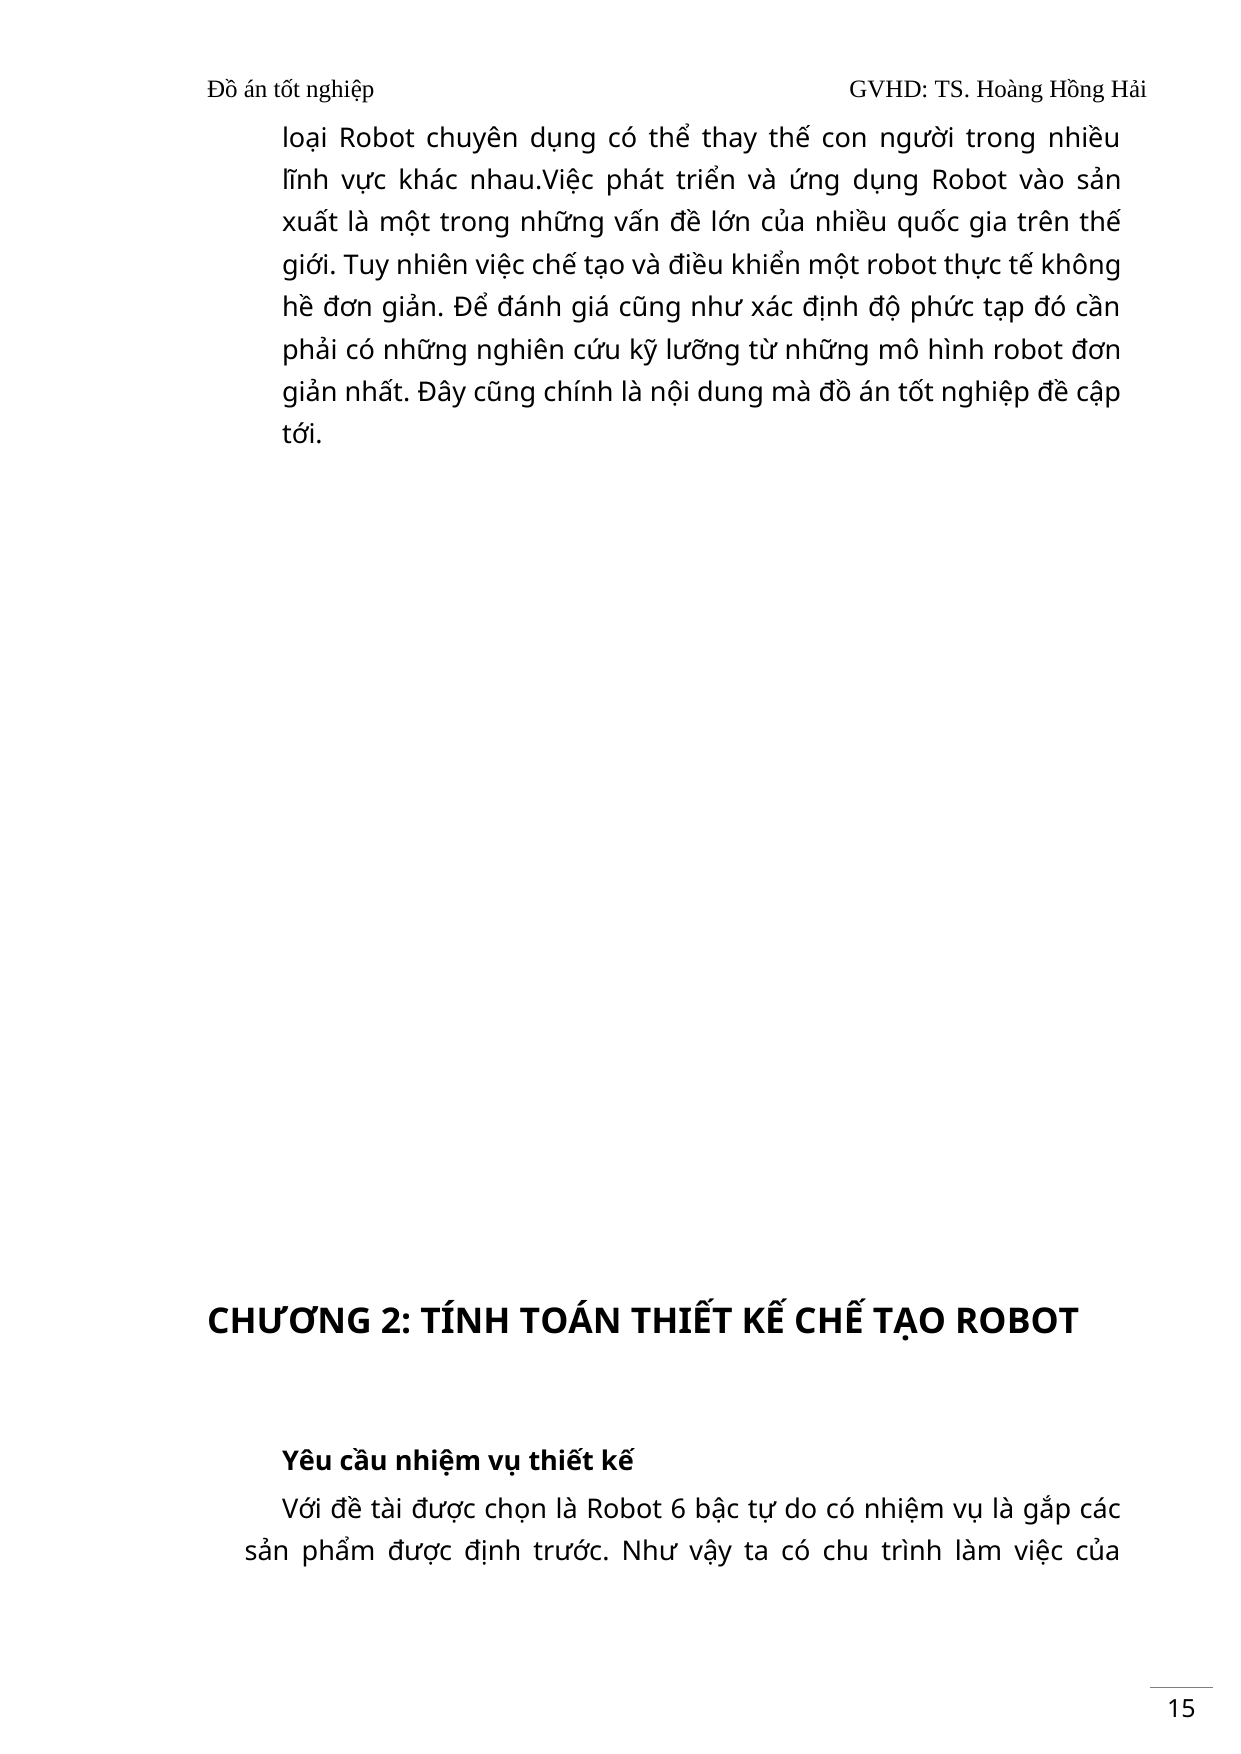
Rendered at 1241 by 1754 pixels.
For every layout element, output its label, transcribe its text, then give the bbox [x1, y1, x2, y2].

subtitle CHƯƠNG 2: TÍNH TOÁN THIẾT KẾ CHẾ TẠO ROBOT [207, 1296, 1122, 1344]
subtitle Yêu cầu nhiệm vụ thiết kế [207, 1441, 1122, 1478]
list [244, 1489, 1122, 1568]
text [282, 118, 1122, 452]
